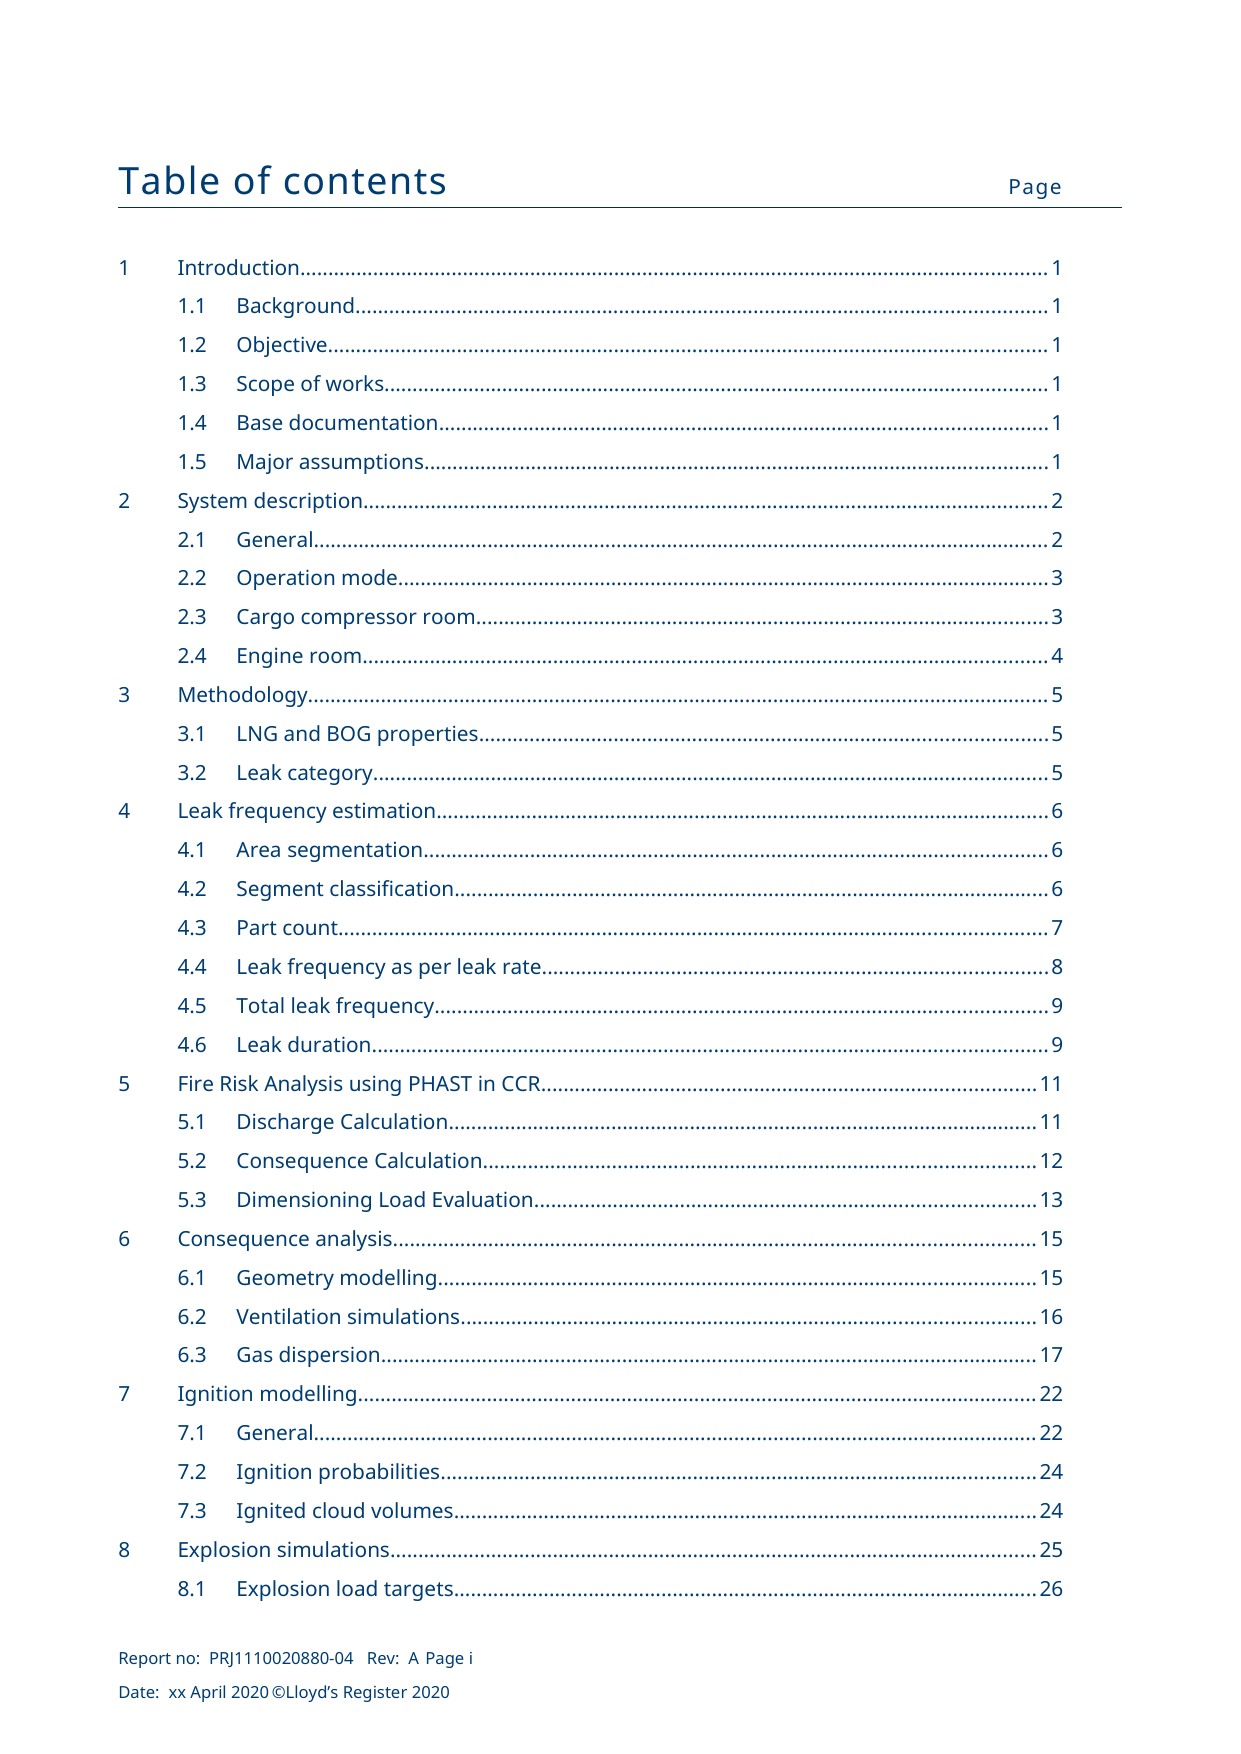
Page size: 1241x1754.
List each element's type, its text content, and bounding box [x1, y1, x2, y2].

text 7 Ignition modelling 22 [118, 1379, 1122, 1408]
text 2.3 Cargo compressor room 3 [177, 602, 1122, 631]
text 2.1 General 2 [177, 525, 1122, 553]
text 3 Methodology 5 [118, 680, 1122, 708]
text 4.2 Segment classification 6 [177, 874, 1122, 903]
text 7.1 General 22 [177, 1418, 1122, 1447]
text 2.4 Engine room 4 [177, 641, 1122, 670]
text 1.1 Background 1 [177, 292, 1122, 320]
text 1.4 Base documentation 1 [177, 408, 1122, 437]
text 1.3 Scope of works 1 [177, 369, 1122, 398]
text 6 Consequence analysis 15 [118, 1224, 1122, 1252]
text 6.3 Gas dispersion 17 [177, 1341, 1122, 1369]
text 5 Fire Risk Analysis using PHAST in CCR 11 [118, 1069, 1122, 1097]
text 4 Leak frequency estimation 6 [118, 797, 1122, 825]
text 1.2 Objective 1 [177, 330, 1122, 359]
text 4.5 Total leak frequency 9 [177, 991, 1122, 1019]
text 8 Explosion simulations 25 [118, 1535, 1122, 1563]
subtitle Table of contents Page [118, 154, 1122, 207]
text 2 System description 2 [118, 486, 1122, 514]
text 4.4 Leak frequency as per leak rate 8 [177, 952, 1122, 981]
text 6.1 Geometry modelling 15 [177, 1263, 1122, 1291]
text 1 Introduction 1 [118, 253, 1122, 281]
text 2.2 Operation mode 3 [177, 563, 1122, 592]
text 3.1 LNG and BOG properties 5 [177, 719, 1122, 747]
text 5.2 Consequence Calculation 12 [177, 1146, 1122, 1175]
text 4.3 Part count 7 [177, 913, 1122, 942]
text 7.2 Ignition probabilities 24 [177, 1457, 1122, 1486]
text 4.6 Leak duration 9 [177, 1030, 1122, 1058]
text 4.1 Area segmentation 6 [177, 836, 1122, 864]
text 6.2 Ventilation simulations 16 [177, 1302, 1122, 1330]
text 1.5 Major assumptions 1 [177, 447, 1122, 475]
text 3.2 Leak category 5 [177, 758, 1122, 786]
text 8.1 Explosion load targets 26 [177, 1574, 1122, 1602]
text 5.3 Dimensioning Load Evaluation 13 [177, 1185, 1122, 1214]
text 7.3 Ignited cloud volumes 24 [177, 1496, 1122, 1524]
text 5.1 Discharge Calculation 11 [177, 1107, 1122, 1136]
